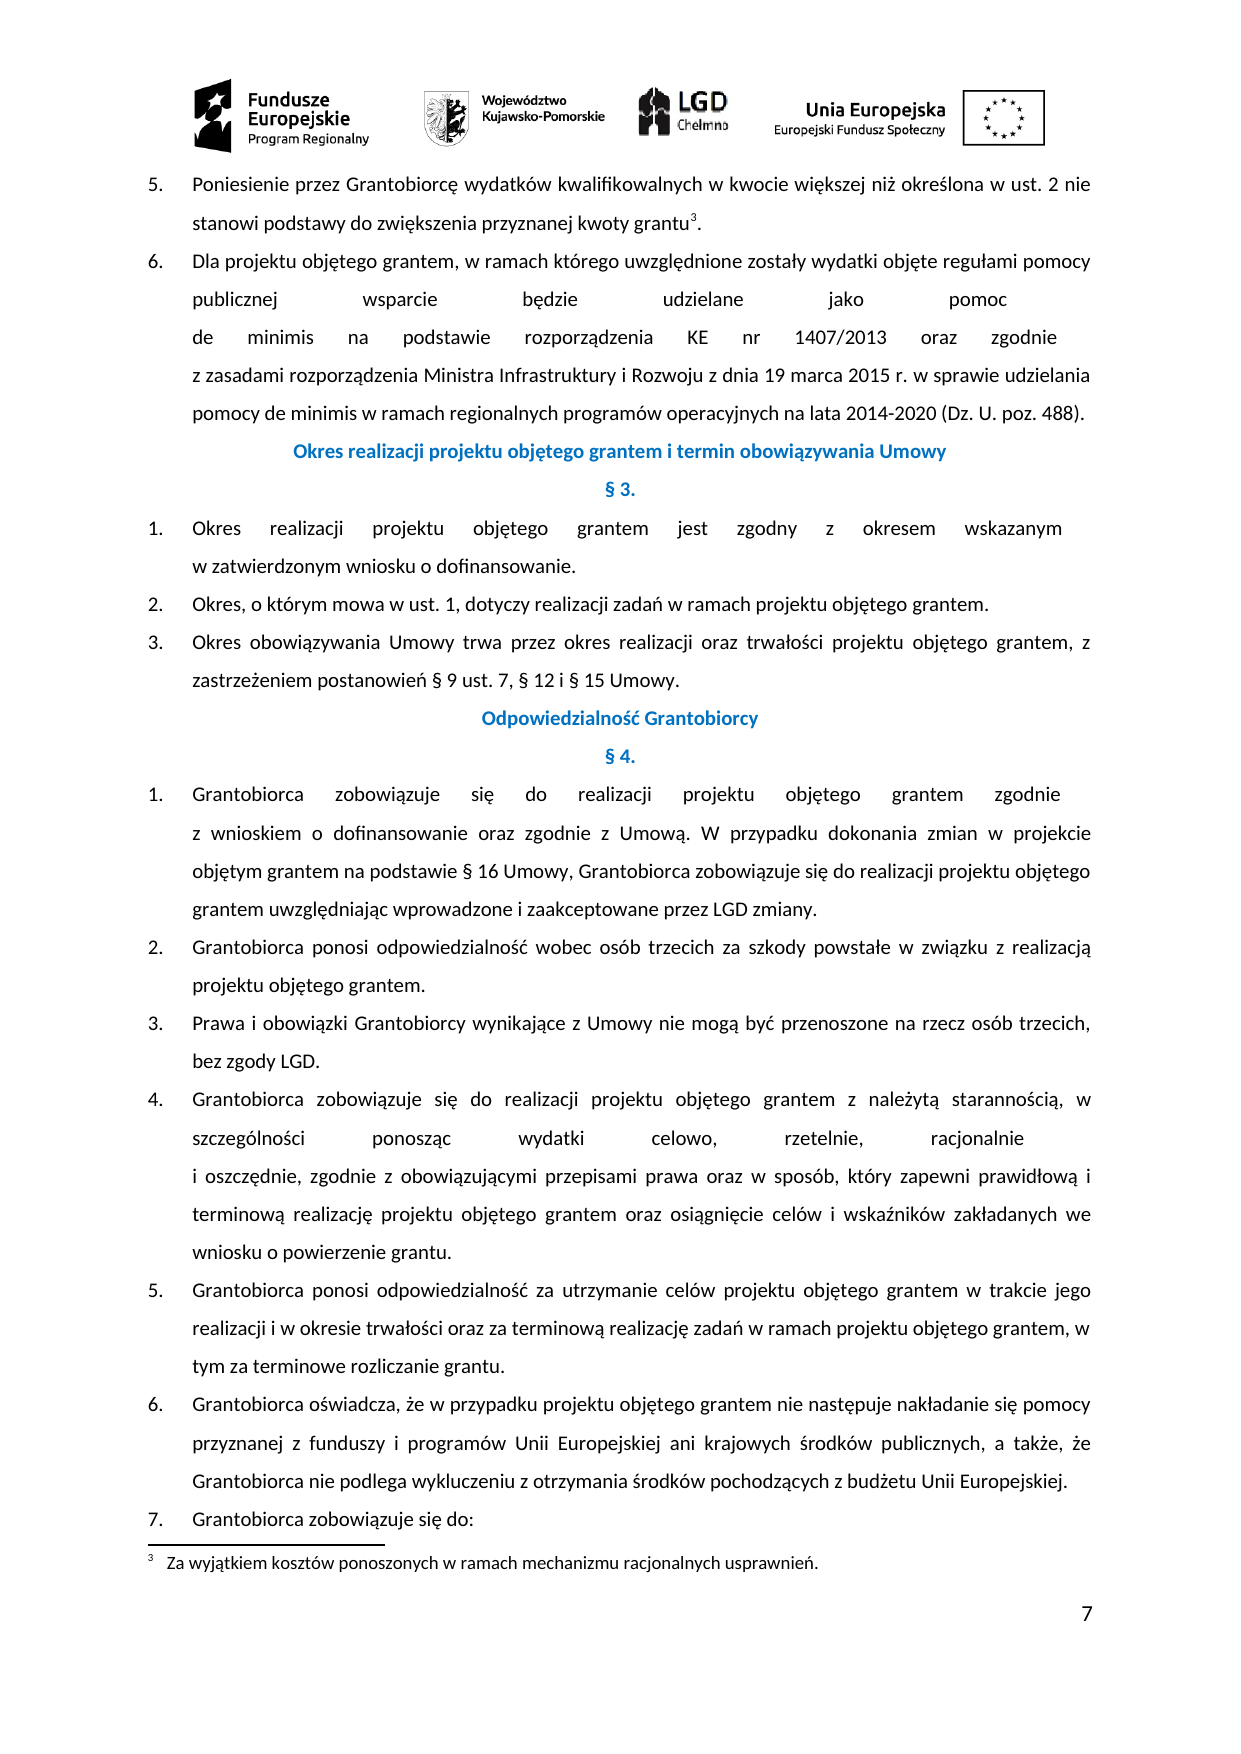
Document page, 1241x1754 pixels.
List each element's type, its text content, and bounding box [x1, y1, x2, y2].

list Poniesienie przez Grantobiorcę wydatków kwalifikowalnych w kwocie większej niż określona w ust. 2 nie stanowi podstawy do zwiększenia przyznanej kwoty grantu. [148, 172, 1092, 235]
list Prawa i obowiązki Grantobiorcy wynikające z Umowy nie mogą być przenoszone na rzecz osób trzecich, bez zgody LGD. [148, 1010, 1092, 1074]
list Grantobiorca zobowiązuje się do realizacji projektu objętego grantem zgodnie z wnioskiem o dofinansowanie oraz zgodnie z Umową. W przypadku dokonania zmian w projekcie objętym grantem na podstawie § 16 Umowy, Grantobiorca zobowiązuje się do realizacji projektu objętego grantem uwzględniając wprowadzone i zaakceptowane przez LGD zmiany. [148, 782, 1092, 921]
text § 4. [148, 743, 1092, 769]
list Okres obowiązywania Umowy trwa przez okres realizacji oraz trwałości projektu objętego grantem, z zastrzeżeniem postanowień § 9 ust. 7, § 12 i § 15 Umowy. [148, 629, 1092, 693]
picture [176, 60, 1064, 172]
text § 3. [148, 477, 1092, 502]
text Okres realizacji projektu objętego grantem i termin obowiązywania Umowy [148, 438, 1092, 464]
list Grantobiorca ponosi odpowiedzialność za utrzymanie celów projektu objętego grantem w trakcie jego realizacji i w okresie trwałości oraz za terminową realizację zadań w ramach projektu objętego grantem, w tym za terminowe rozliczanie grantu. [148, 1277, 1092, 1379]
list Grantobiorca ponosi odpowiedzialność wobec osób trzecich za szkody powstałe w związku z realizacją projektu objętego grantem. [148, 934, 1092, 998]
text Odpowiedzialność Grantobiorcy [148, 705, 1092, 731]
list Grantobiorca zobowiązuje się do: [148, 1506, 1092, 1531]
list Grantobiorca zobowiązuje się do realizacji projektu objętego grantem z należytą starannością, w szczególności ponosząc wydatki celowo, rzetelnie, racjonalnie i oszczędnie, zgodnie z obowiązującymi przepisami prawa oraz w sposób, który zapewni prawidłową i terminową realizację projektu objętego grantem oraz osiągnięcie celów i wskaźników zakładanych we wniosku o powierzenie grantu. [148, 1087, 1092, 1264]
list Okres realizacji projektu objętego grantem jest zgodny z okresem wskazanym w zatwierdzonym wniosku o dofinansowanie. [148, 515, 1092, 578]
list Grantobiorca oświadcza, że w przypadku projektu objętego grantem nie następuje nakładanie się pomocy przyznanej z funduszy i programów Unii Europejskiej ani krajowych środków publicznych, a także, że Grantobiorca nie podlega wykluczeniu z otrzymania środków pochodzących z budżetu Unii Europejskiej. [148, 1392, 1092, 1493]
list Dla projektu objętego grantem, w ramach którego uwzględnione zostały wydatki objęte regułami pomocy publicznej wsparcie będzie udzielane jako pomoc de minimis na podstawie rozporządzenia KE nr 1407/2013 oraz zgodnie z zasadami rozporządzenia Ministra Infrastruktury i Rozwoju z dnia 19 marca 2015 r. w sprawie udzielania pomocy de minimis w ramach regionalnych programów operacyjnych na lata 2014-2020 (Dz. U. poz. 488). [148, 248, 1092, 426]
list Okres, o którym mowa w ust. 1, dotyczy realizacji zadań w ramach projektu objętego grantem. [148, 591, 1092, 616]
